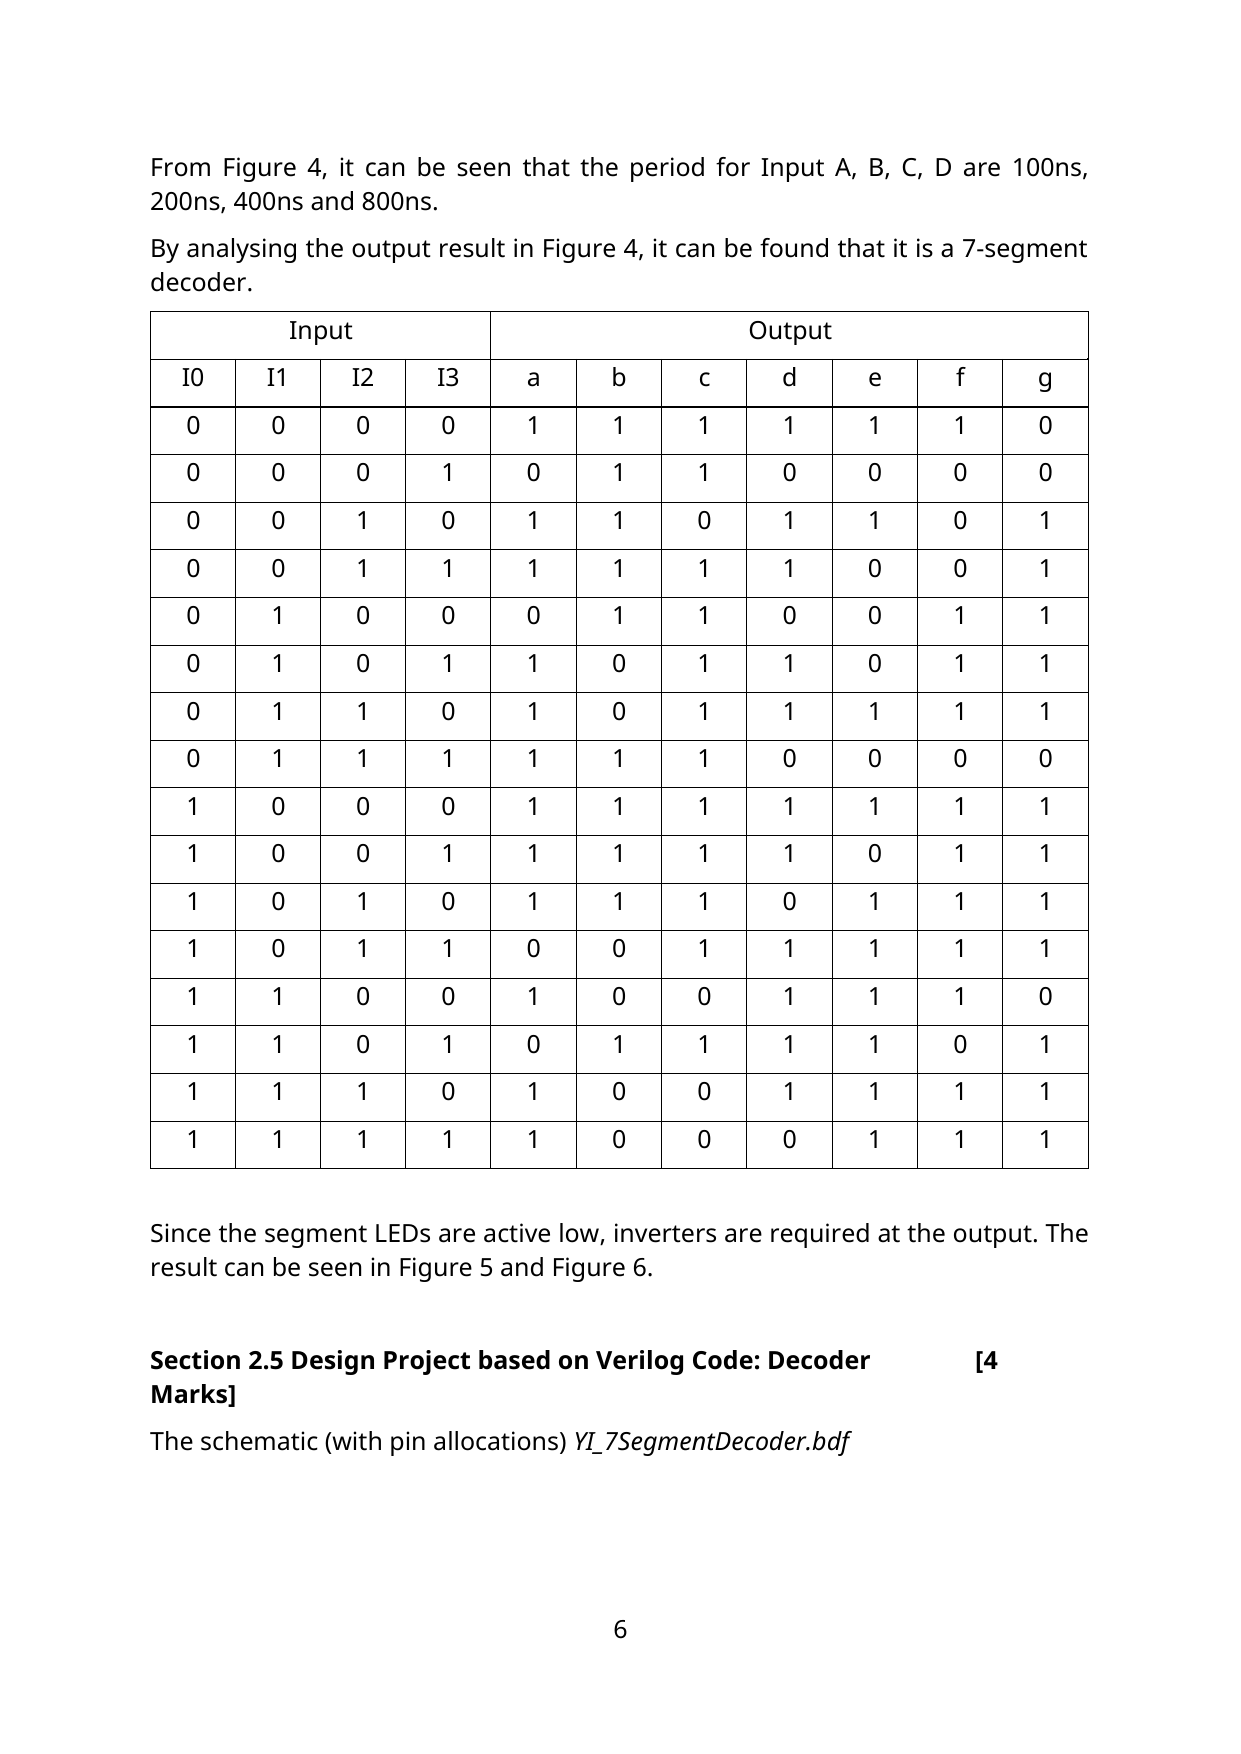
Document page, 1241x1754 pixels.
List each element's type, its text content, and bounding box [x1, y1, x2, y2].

table_cell 1 [747, 788, 832, 835]
table_cell 1 [406, 646, 490, 692]
table_cell 1 [747, 550, 832, 597]
table_cell 1 [236, 1122, 320, 1168]
table_cell 1 [747, 979, 832, 1025]
table_cell 1 [321, 931, 405, 978]
table_cell 0 [833, 550, 917, 597]
table_cell 1 [833, 1074, 917, 1121]
table_cell 0 [151, 503, 235, 549]
text From Figure 4, it can be seen that the period for Input A, B, C, D are 100ns, 200ns, 400ns and 800ns. [150, 150, 1090, 218]
table_cell 1 [321, 550, 405, 597]
table_cell 1 [918, 646, 1002, 692]
table_cell 1 [662, 788, 746, 835]
table_cell 0 [491, 1026, 576, 1073]
table_cell 0 [236, 836, 320, 882]
table_cell 0 [1003, 455, 1088, 502]
table_cell 1 [491, 979, 576, 1025]
table_cell e [833, 360, 917, 406]
table_cell 0 [833, 455, 917, 502]
table_cell 0 [406, 503, 490, 549]
table_cell 1 [577, 408, 661, 454]
table_cell 1 [662, 408, 746, 454]
table_cell 1 [406, 550, 490, 597]
table_cell 1 [1003, 1122, 1088, 1168]
table_cell 1 [236, 646, 320, 692]
table_cell 1 [577, 836, 661, 882]
table_cell 1 [491, 503, 576, 549]
table_cell 1 [151, 1026, 235, 1073]
table_cell 1 [406, 741, 490, 787]
table_cell 0 [151, 455, 235, 502]
table_cell 1 [833, 693, 917, 740]
table_cell 1 [747, 408, 832, 454]
table_cell 1 [406, 455, 490, 502]
table_cell b [577, 360, 661, 406]
text Since the segment LEDs are active low, inverters are required at the output. The result can be seen in Figure 5 and Figure 6. [150, 1216, 1090, 1284]
table_cell 1 [577, 1026, 661, 1073]
table_cell 0 [406, 788, 490, 835]
table_cell 0 [406, 598, 490, 644]
table_cell 1 [491, 1074, 576, 1121]
table_cell 1 [491, 788, 576, 835]
table_cell 1 [321, 693, 405, 740]
table_cell 1 [1003, 550, 1088, 597]
table_cell 0 [918, 503, 1002, 549]
table_cell 1 [151, 884, 235, 930]
table_cell 0 [321, 979, 405, 1025]
table_cell 1 [491, 646, 576, 692]
table_cell 1 [918, 1122, 1002, 1168]
table_cell 1 [833, 408, 917, 454]
table_cell 1 [918, 979, 1002, 1025]
table_cell f [918, 360, 1002, 406]
table_cell g [1003, 360, 1088, 406]
table_cell 0 [918, 741, 1002, 787]
table_cell 1 [151, 979, 235, 1025]
table_header Output [491, 312, 1088, 359]
table_cell 0 [577, 693, 661, 740]
table_cell 1 [662, 836, 746, 882]
table_cell 1 [321, 503, 405, 549]
table_cell 1 [491, 836, 576, 882]
table_cell 1 [1003, 693, 1088, 740]
table_cell 1 [151, 1074, 235, 1121]
table_cell 1 [747, 1074, 832, 1121]
table_cell 0 [406, 1074, 490, 1121]
table_cell 1 [406, 931, 490, 978]
text By analysing the output result in Figure 4, it can be found that it is a 7-segment decoder. [150, 231, 1090, 299]
table_cell 0 [833, 741, 917, 787]
table_cell 1 [833, 931, 917, 978]
table_cell 1 [491, 408, 576, 454]
table_cell 1 [577, 884, 661, 930]
table_cell 1 [662, 598, 746, 644]
table_cell 0 [1003, 979, 1088, 1025]
table_cell 1 [491, 884, 576, 930]
table_cell 1 [833, 979, 917, 1025]
table_cell 0 [321, 408, 405, 454]
table_cell 1 [236, 598, 320, 644]
table_cell 1 [662, 550, 746, 597]
table_cell 1 [662, 884, 746, 930]
table_cell 0 [577, 646, 661, 692]
table_cell 1 [747, 646, 832, 692]
table_cell 0 [747, 741, 832, 787]
table_cell 0 [236, 503, 320, 549]
table_cell 1 [1003, 836, 1088, 882]
table_cell 1 [747, 931, 832, 978]
table_cell 0 [491, 598, 576, 644]
table_cell 0 [577, 979, 661, 1025]
text Section 2.5 Design Project based on Verilog Code: Decoder [4 Marks] [150, 1343, 1090, 1411]
text The schematic (with pin allocations) YI_7SegmentDecoder.bdf [150, 1423, 1090, 1458]
table_cell 0 [321, 455, 405, 502]
table_cell 0 [321, 788, 405, 835]
table_cell 1 [1003, 931, 1088, 978]
table_cell 1 [918, 1074, 1002, 1121]
table_cell 1 [662, 693, 746, 740]
table_cell 1 [321, 1074, 405, 1121]
table_cell 1 [236, 741, 320, 787]
table_cell 1 [918, 884, 1002, 930]
table_cell I0 [151, 360, 235, 406]
table_cell 1 [1003, 1074, 1088, 1121]
table_cell d [747, 360, 832, 406]
table_cell 0 [406, 693, 490, 740]
table_cell 0 [321, 1026, 405, 1073]
table_cell 0 [151, 408, 235, 454]
table_cell 0 [662, 1122, 746, 1168]
table_cell 0 [236, 550, 320, 597]
table_cell 0 [1003, 408, 1088, 454]
table_cell 1 [236, 693, 320, 740]
table_cell 0 [833, 836, 917, 882]
table_cell 1 [577, 455, 661, 502]
table_cell 1 [491, 550, 576, 597]
table_cell 0 [151, 693, 235, 740]
table_cell 1 [662, 455, 746, 502]
table_cell 1 [918, 598, 1002, 644]
table_cell 1 [833, 503, 917, 549]
table_cell 1 [747, 503, 832, 549]
table_cell 0 [406, 979, 490, 1025]
table_cell 1 [406, 1122, 490, 1168]
table_cell 1 [1003, 884, 1088, 930]
table_cell 1 [577, 788, 661, 835]
table_cell 1 [491, 741, 576, 787]
table_cell 1 [236, 979, 320, 1025]
table_cell 1 [151, 788, 235, 835]
table_cell 0 [491, 931, 576, 978]
table_cell 0 [833, 646, 917, 692]
table_cell 1 [918, 693, 1002, 740]
table_cell I2 [321, 360, 405, 406]
table_cell 0 [577, 1074, 661, 1121]
table_cell a [491, 360, 576, 406]
table_cell I3 [406, 360, 490, 406]
table_cell 1 [577, 598, 661, 644]
table_cell 1 [406, 1026, 490, 1073]
table_cell 1 [833, 1122, 917, 1168]
table_cell 0 [918, 455, 1002, 502]
table_cell 1 [406, 836, 490, 882]
table_cell 0 [747, 598, 832, 644]
table_cell 0 [747, 455, 832, 502]
table_cell 1 [151, 931, 235, 978]
table_cell 1 [662, 931, 746, 978]
table_cell 0 [236, 884, 320, 930]
table_cell 1 [662, 646, 746, 692]
table_cell 1 [747, 693, 832, 740]
table_cell 0 [747, 884, 832, 930]
table_cell 1 [236, 1074, 320, 1121]
table_cell 0 [577, 1122, 661, 1168]
table_cell 1 [747, 836, 832, 882]
table_cell 1 [491, 1122, 576, 1168]
table_cell 1 [747, 1026, 832, 1073]
table_cell 1 [1003, 646, 1088, 692]
table_cell 1 [1003, 1026, 1088, 1073]
table_cell 1 [1003, 503, 1088, 549]
table_cell 1 [833, 788, 917, 835]
table_cell 1 [321, 884, 405, 930]
table_cell 1 [1003, 788, 1088, 835]
table_cell 0 [151, 741, 235, 787]
table_cell c [662, 360, 746, 406]
table_cell 1 [918, 788, 1002, 835]
table_cell 1 [321, 1122, 405, 1168]
table_cell 0 [236, 408, 320, 454]
table_cell 1 [833, 884, 917, 930]
table_cell 0 [662, 979, 746, 1025]
table_cell 1 [918, 408, 1002, 454]
table_cell 0 [747, 1122, 832, 1168]
table_cell 1 [151, 1122, 235, 1168]
table_cell 0 [236, 455, 320, 502]
table_cell 0 [151, 598, 235, 644]
table_cell 1 [662, 1026, 746, 1073]
table_cell 1 [918, 931, 1002, 978]
table_cell 0 [577, 931, 661, 978]
table_cell 1 [577, 503, 661, 549]
table_cell 0 [662, 503, 746, 549]
table_cell 0 [236, 788, 320, 835]
table_cell 0 [321, 646, 405, 692]
table_cell 0 [833, 598, 917, 644]
table_cell 1 [151, 836, 235, 882]
table_cell 0 [1003, 741, 1088, 787]
table_cell 1 [577, 550, 661, 597]
table_cell 0 [321, 598, 405, 644]
table_cell 1 [662, 741, 746, 787]
table_cell 0 [406, 408, 490, 454]
table_cell 1 [491, 693, 576, 740]
table_cell 0 [918, 1026, 1002, 1073]
table_cell 1 [1003, 598, 1088, 644]
table_cell 0 [406, 884, 490, 930]
table_cell 0 [662, 1074, 746, 1121]
table_cell 0 [918, 550, 1002, 597]
table_cell 1 [918, 836, 1002, 882]
table_header Input [151, 312, 490, 359]
table_cell 0 [491, 455, 576, 502]
table_cell 1 [577, 741, 661, 787]
table_cell 0 [321, 836, 405, 882]
table_cell 0 [151, 646, 235, 692]
table_cell 0 [236, 931, 320, 978]
table_cell 1 [833, 1026, 917, 1073]
table_cell 0 [151, 550, 235, 597]
table_cell 1 [321, 741, 405, 787]
table_cell 1 [236, 1026, 320, 1073]
table_cell I1 [236, 360, 320, 406]
